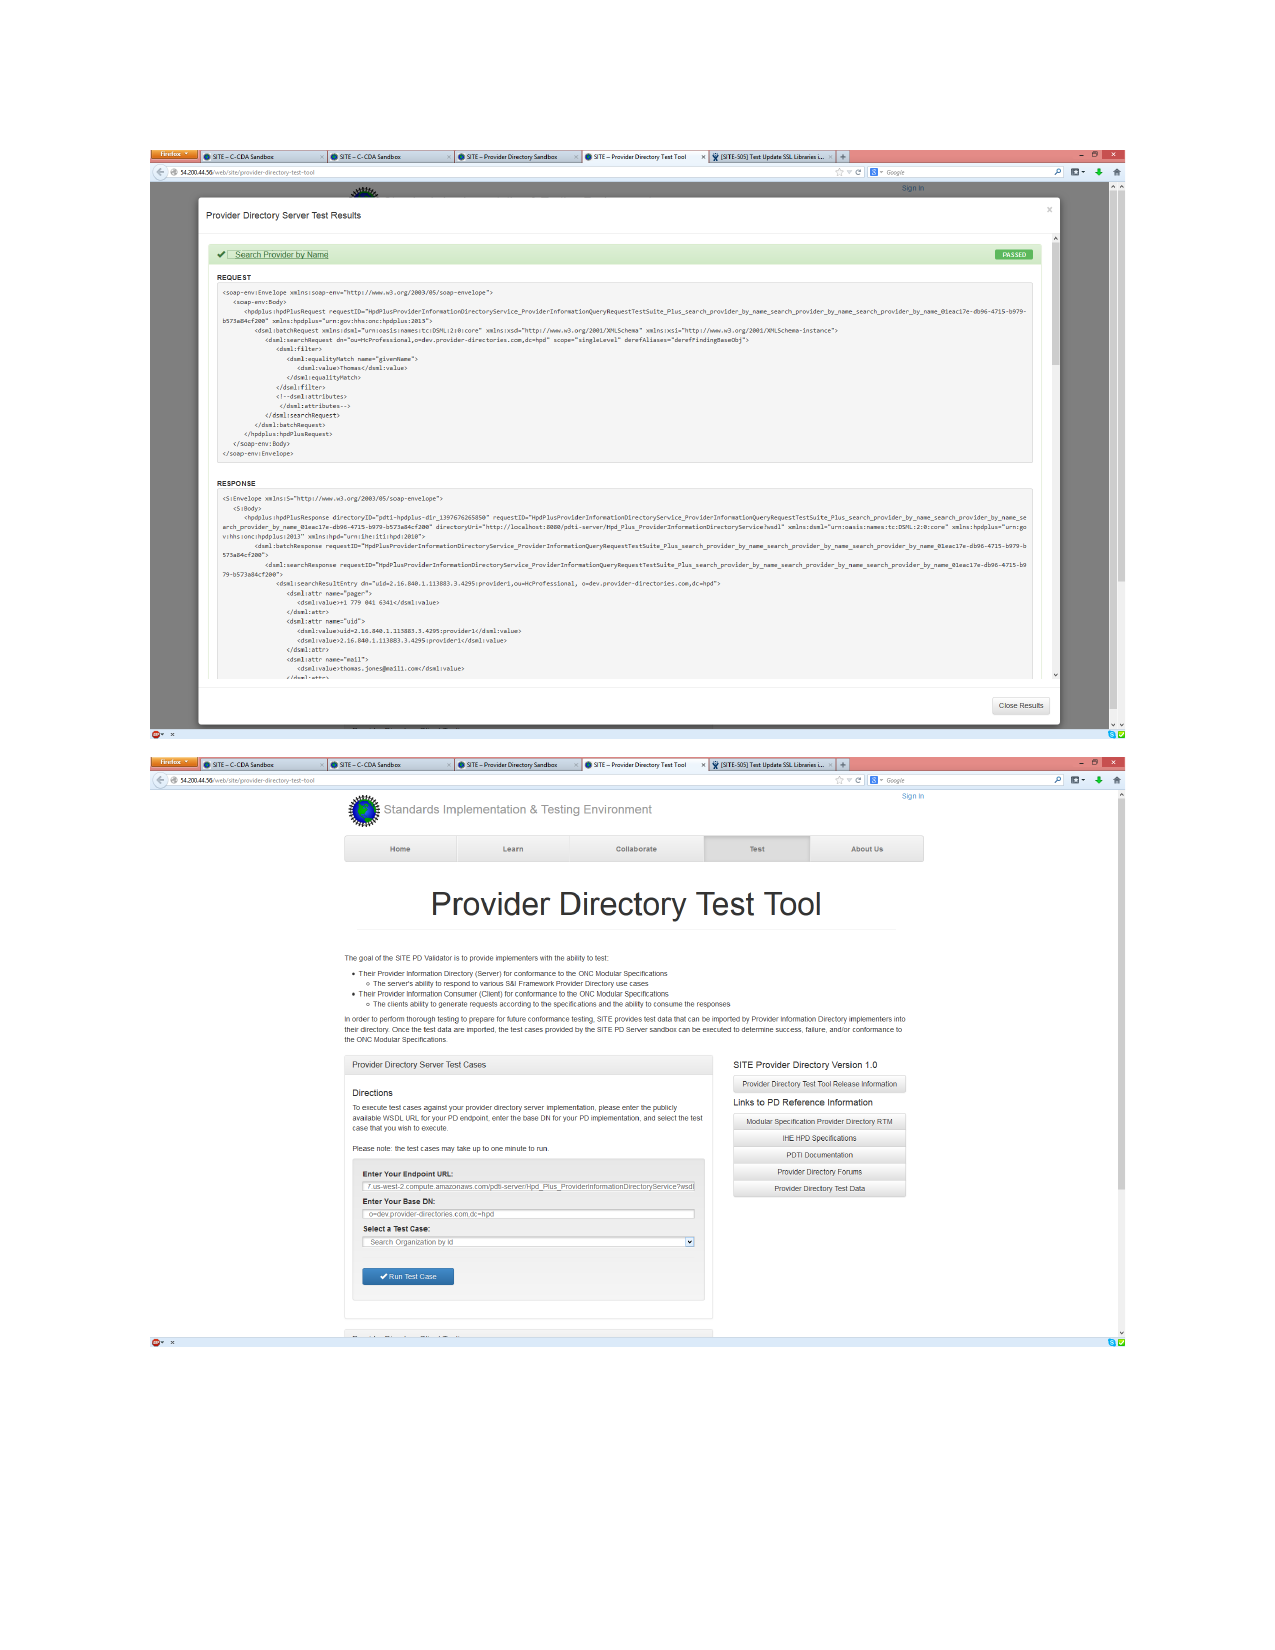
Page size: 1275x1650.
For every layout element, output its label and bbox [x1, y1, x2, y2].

picture [150, 150, 1125, 739]
picture [150, 757, 1125, 1347]
